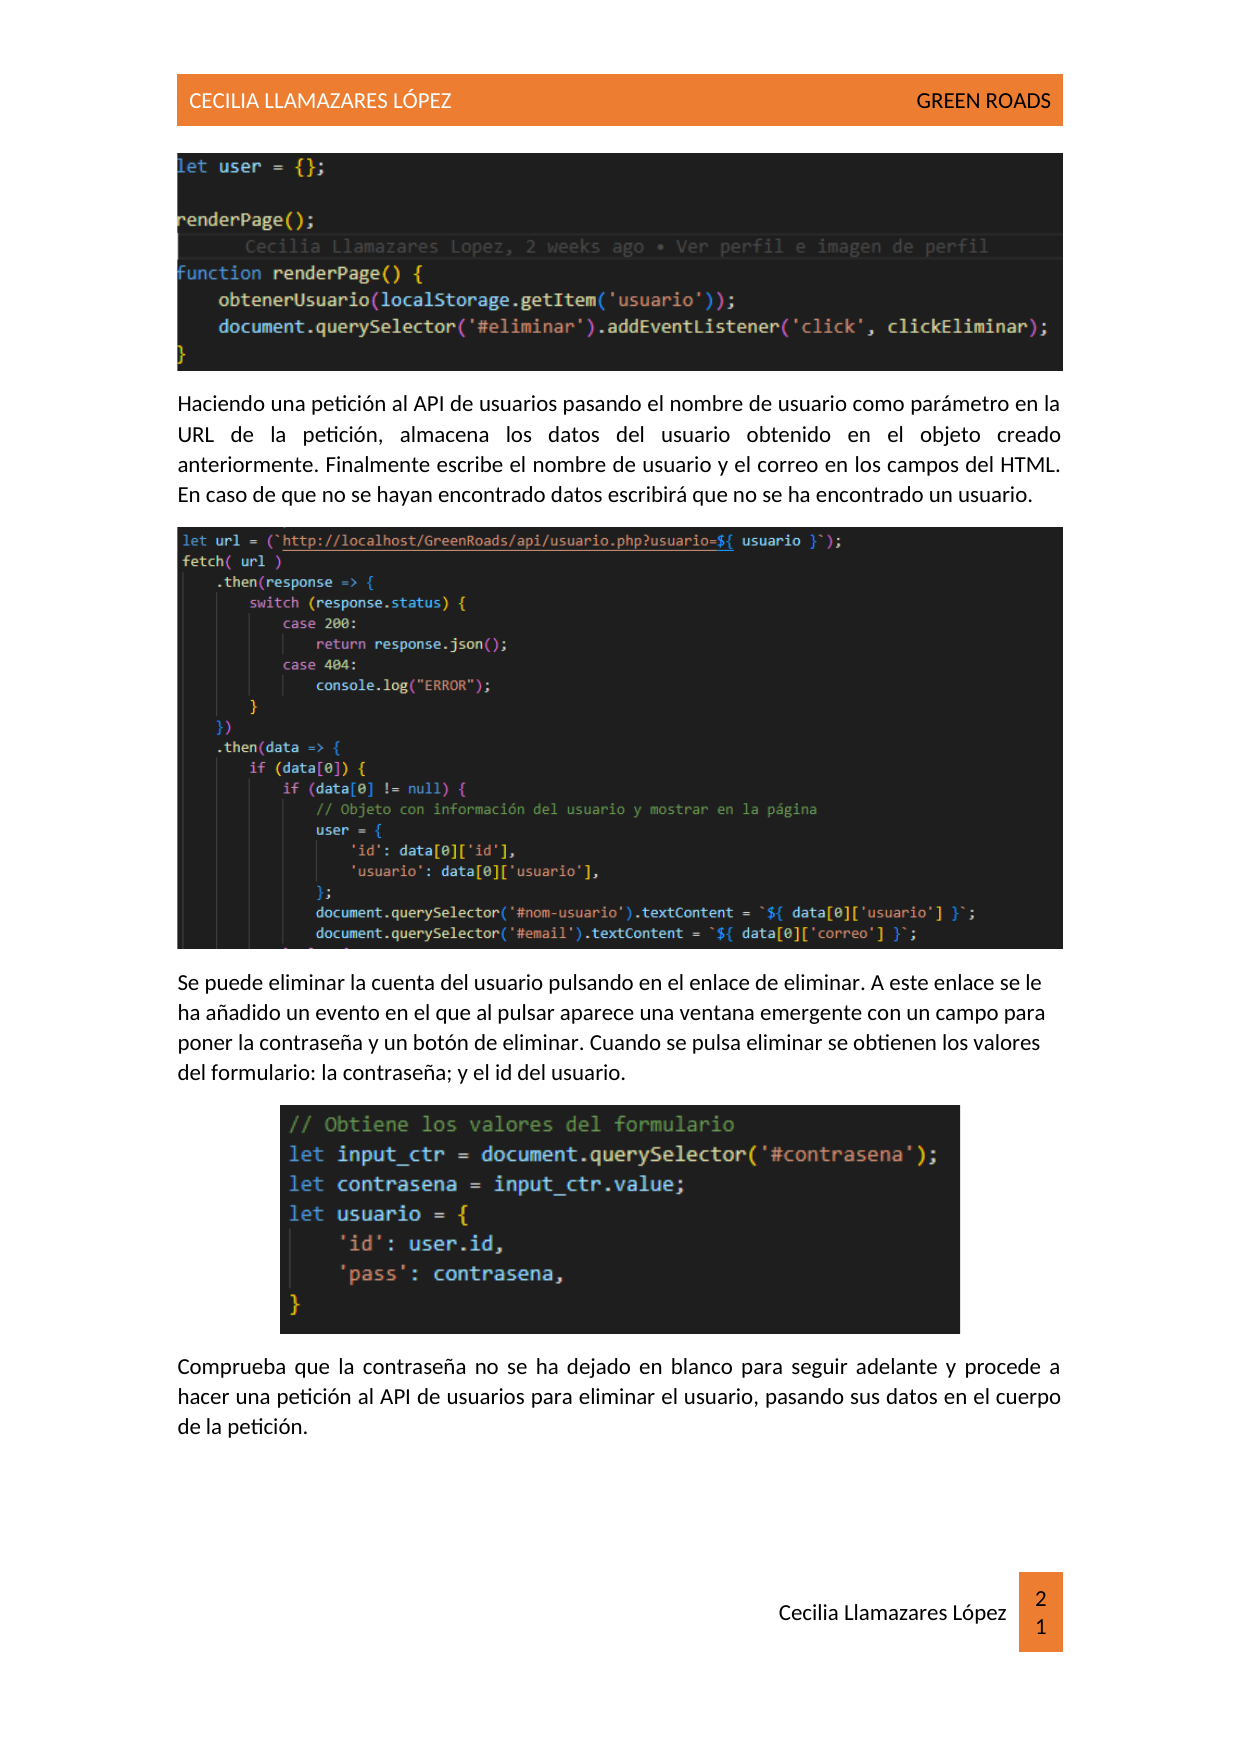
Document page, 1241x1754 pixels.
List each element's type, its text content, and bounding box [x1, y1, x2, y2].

picture [177, 527, 1063, 949]
text Se puede eliminar la cuenta del usuario pulsando en el enlace de eliminar. A este enlace se le ha añadido un evento en el que al pulsar aparece una ventana emergente con un campo para poner la contraseña y un botón de eliminar. Cuando se pulsa eliminar se obtienen los valores del formulario: la contraseña; y el id del usuario. [177, 968, 1063, 1086]
picture [280, 1105, 961, 1334]
text Haciendo una petición al API de usuarios pasando el nombre de usuario como parámetro en la URL de la petición, almacena los datos del usuario obtenido en el objeto creado anteriormente. Finalmente escribe el nombre de usuario y el correo en los campos del HTML. En caso de que no se hayan encontrado datos escribirá que no se ha encontrado un usuario. [177, 389, 1063, 508]
picture [177, 153, 1063, 371]
text Comprueba que la contraseña no se ha dejado en blanco para seguir adelante y procede a hacer una petición al API de usuarios para eliminar el usuario, pasando sus datos en el cuerpo de la petición. [177, 1352, 1063, 1441]
